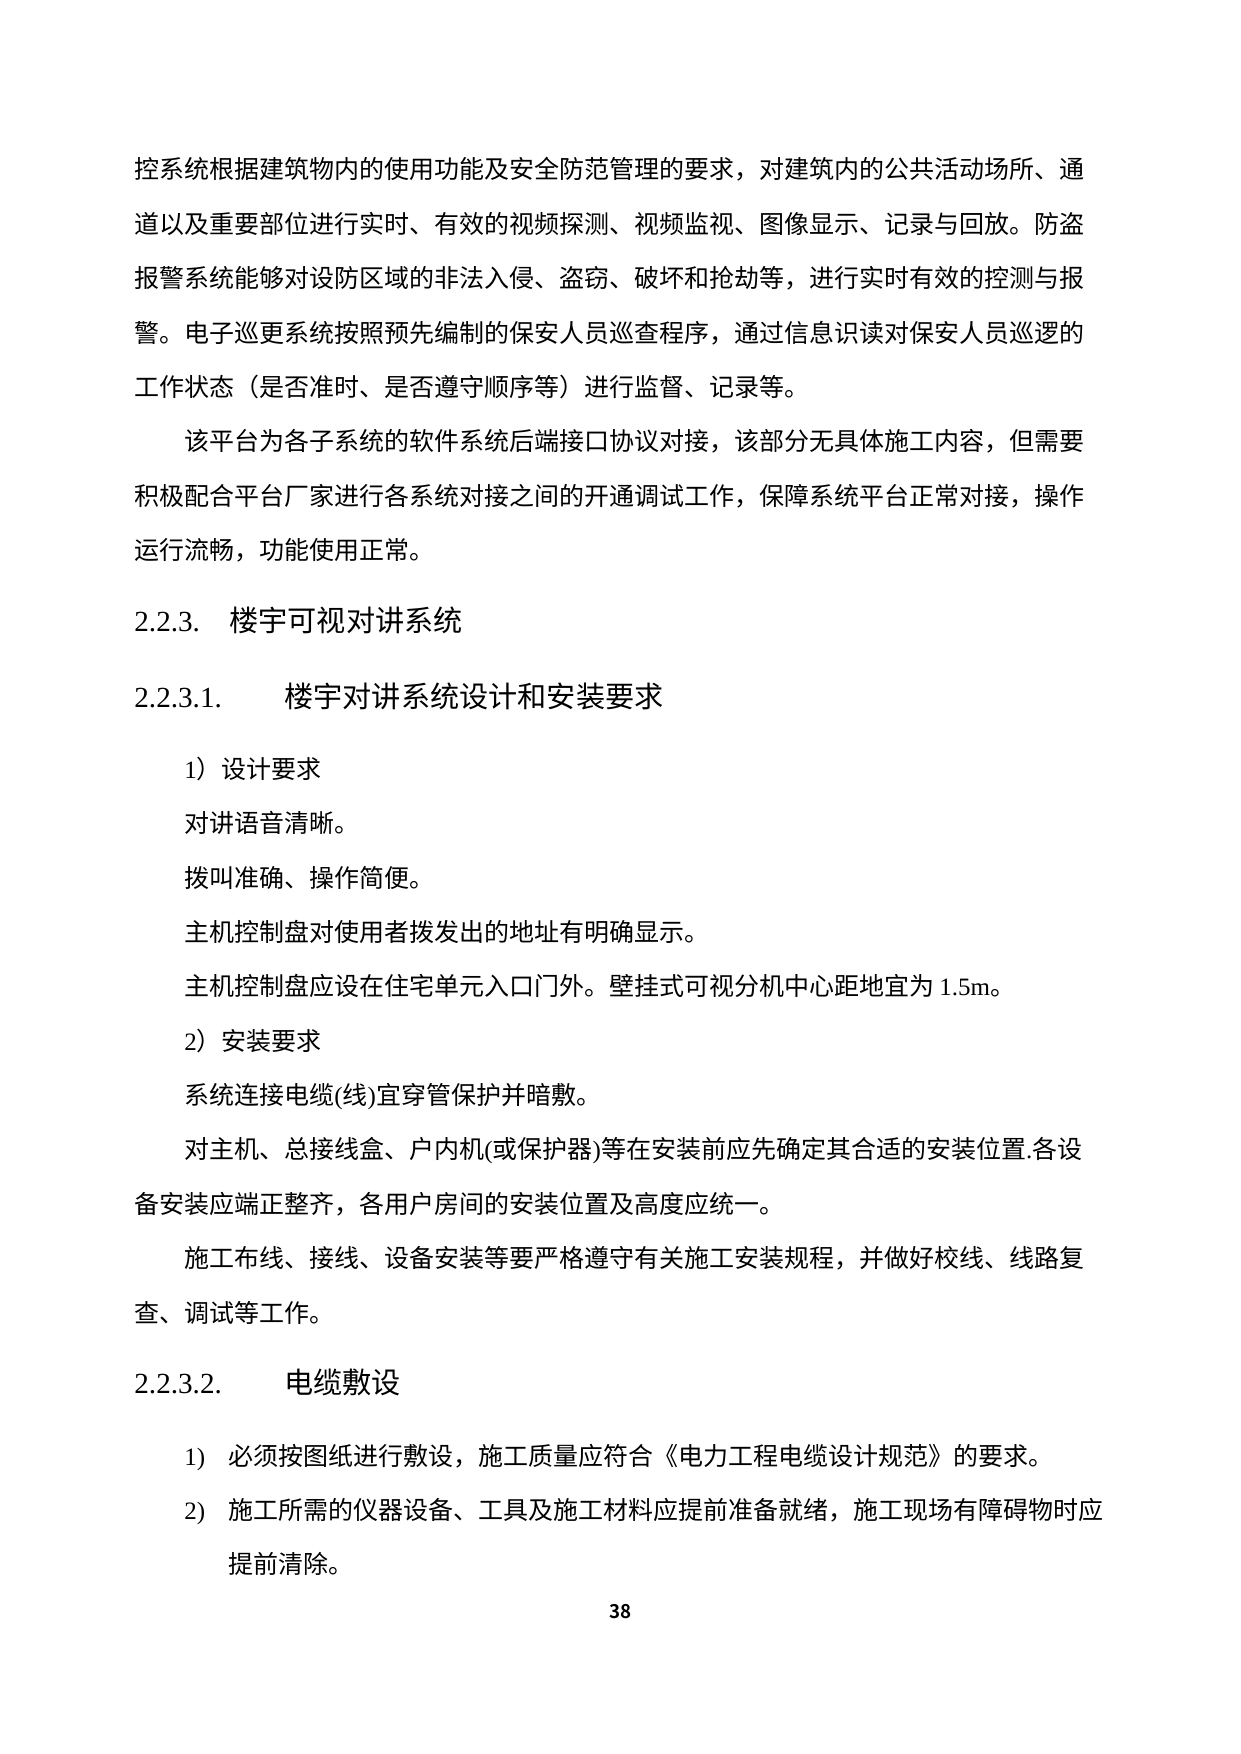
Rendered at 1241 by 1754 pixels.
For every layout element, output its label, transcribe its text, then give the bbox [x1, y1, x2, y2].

text 系统连接电缆(线)宜穿管保护并暗敷。 [134, 1076, 1106, 1112]
list 必须按图纸进行敷设，施工质量应符合《电力工程电缆设计规范》的要求。 [184, 1436, 1106, 1472]
list 施工所需的仪器设备、工具及施工材料应提前准备就绪，施工现场有障碍物时应提前清除。 [184, 1490, 1106, 1581]
text 主机控制盘应设在住宅单元入口门外。壁挂式可视分机中心距地宜为1.5m。 [134, 967, 1106, 1003]
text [134, 150, 1106, 404]
subtitle 电缆敷设 [134, 1360, 1106, 1402]
text 对讲语音清晰。 [134, 804, 1106, 840]
text 2）安装要求 [134, 1021, 1106, 1057]
text 施工布线、接线、设备安装等要严格遵守有关施工安装规程，并做好校线、线路复查、调试等工作。 [134, 1239, 1106, 1329]
subtitle 楼宇对讲系统设计和安装要求 [134, 673, 1106, 716]
text 拨叫准确、操作简便。 [134, 858, 1106, 894]
text 对主机、总接线盒、户内机(或保护器)等在安装前应先确定其合适的安装位置.各设备安装应端正整齐，各用户房间的安装位置及高度应统一。 [134, 1130, 1106, 1221]
text 1）设计要求 [134, 749, 1106, 786]
text 主机控制盘对使用者拨发出的地址有明确显示。 [134, 912, 1106, 949]
subtitle 楼宇可视对讲系统 [134, 597, 1106, 640]
text 该平台为各子系统的软件系统后端接口协议对接，该部分无具体施工内容，但需要积极配合平台厂家进行各系统对接之间的开通调试工作，保障系统平台正常对接，操作运行流畅，功能使用正常。 [134, 422, 1106, 567]
